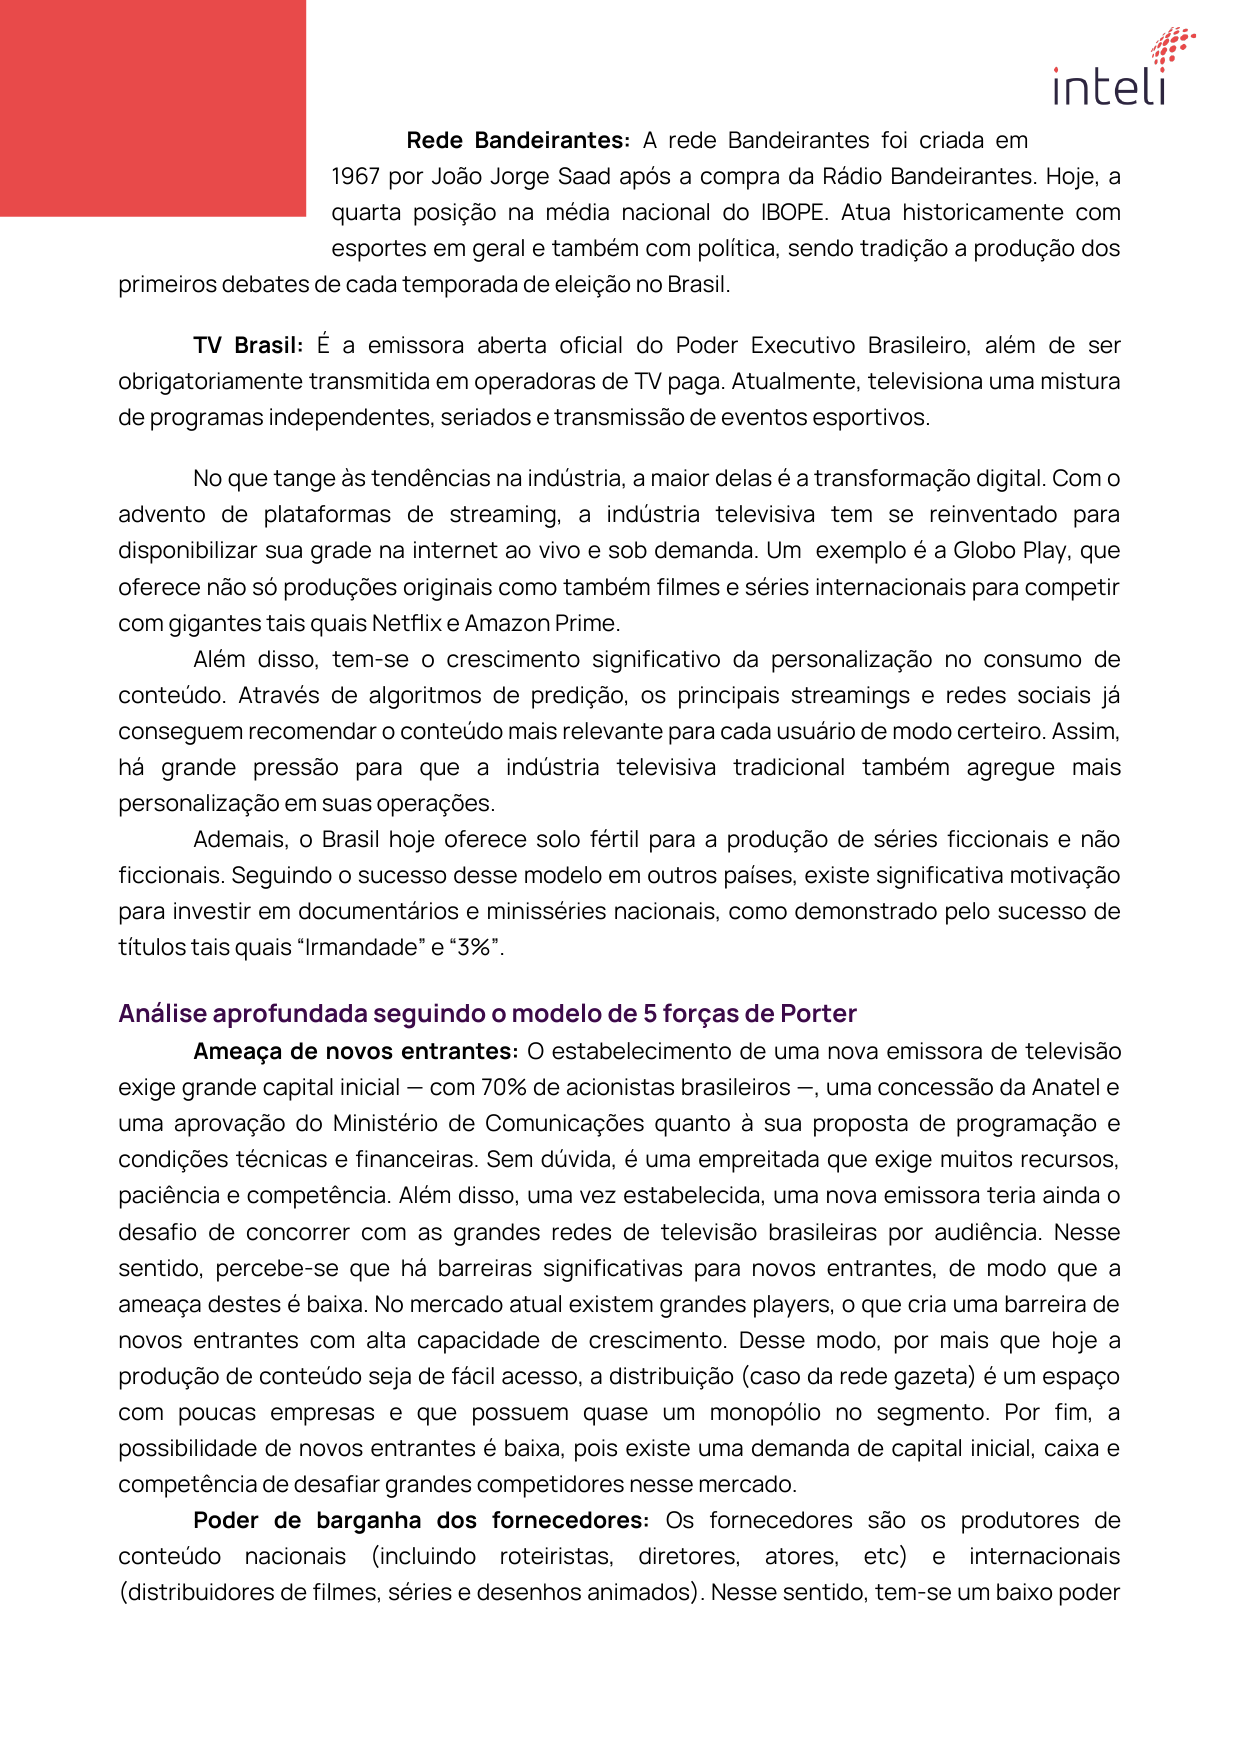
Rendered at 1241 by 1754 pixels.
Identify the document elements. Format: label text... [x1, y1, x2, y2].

picture [0, 0, 307, 217]
text TV Brasil: É a emissora aberta oficial do Poder Executivo Brasileiro, além de ser obrigatoriamente transmitida em operadoras de TV paga. Atualmente, televisiona uma mistura de programas independentes, seriados e transmissão de eventos esportivos. [118, 329, 1122, 433]
picture [1054, 27, 1197, 105]
text No que tange às tendências na indústria, a maior delas é a transformação digital. Com o advento de plataformas de streaming, a indústria televisiva tem se reinventado para disponibilizar sua grade na internet ao vivo e sob demanda. Um exemplo é a Globo Play, que oferece não só produções originais como também filmes e séries internacionais para competir com gigantes tais quais Netflix e Amazon Prime. [118, 462, 1122, 638]
text Ademais, o Brasil hoje oferece solo fértil para a produção de séries ficcionais e não ficcionais. Seguindo o sucesso desse modelo em outros países, existe significativa motivação para investir em documentários e minisséries nacionais, como demonstrado pelo sucesso de títulos tais quais “Irmandade” e “3%”. [118, 823, 1122, 962]
text Rede Bandeirantes: A rede Bandeirantes foi criada em 1967 por João Jorge Saad após a compra da Rádio Bandeirantes. Hoje, a quarta posição na média nacional do IBOPE. Atua historicamente com esportes em geral e também com política, sendo tradição a produção dos primeiros debates de cada temporada de eleição no Brasil. [118, 124, 1122, 299]
text Além disso, tem-se o crescimento significativo da personalização no consumo de conteúdo. Através de algoritmos de predição, os principais streamings e redes sociais já conseguem recomendar o conteúdo mais relevante para cada usuário de modo certeiro. Assim, há grande pressão para que a indústria televisiva tradicional também agregue mais personalização em suas operações. [118, 642, 1122, 818]
text Ameaça de novos entrantes: O estabelecimento de uma nova emissora de televisão exige grande capital inicial — com 70% de acionistas brasileiros —, uma concessão da Anatel e uma aprovação do Ministério de Comunicações quanto à sua proposta de programação e condições técnicas e financeiras. Sem dúvida, é uma empreitada que exige muitos recursos, paciência e competência. Além disso, uma vez estabelecida, uma nova emissora teria ainda o desafio de concorrer com as grandes redes de televisão brasileiras por audiência. Nesse sentido, percebe-se que há barreiras significativas para novos entrantes, de modo que a ameaça destes é baixa. No mercado atual existem grandes players, o que cria uma barreira de novos entrantes com alta capacidade de crescimento. Desse modo, por mais que hoje a produção de conteúdo seja de fácil acesso, a distribuição (caso da rede gazeta) é um espaço com poucas empresas e que possuem quase um monopólio no segmento. Por fim, a possibilidade de novos entrantes é baixa, pois existe uma demanda de capital inicial, caixa e competência de desafiar grandes competidores nesse mercado. [118, 1035, 1122, 1499]
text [118, 1504, 1122, 1607]
